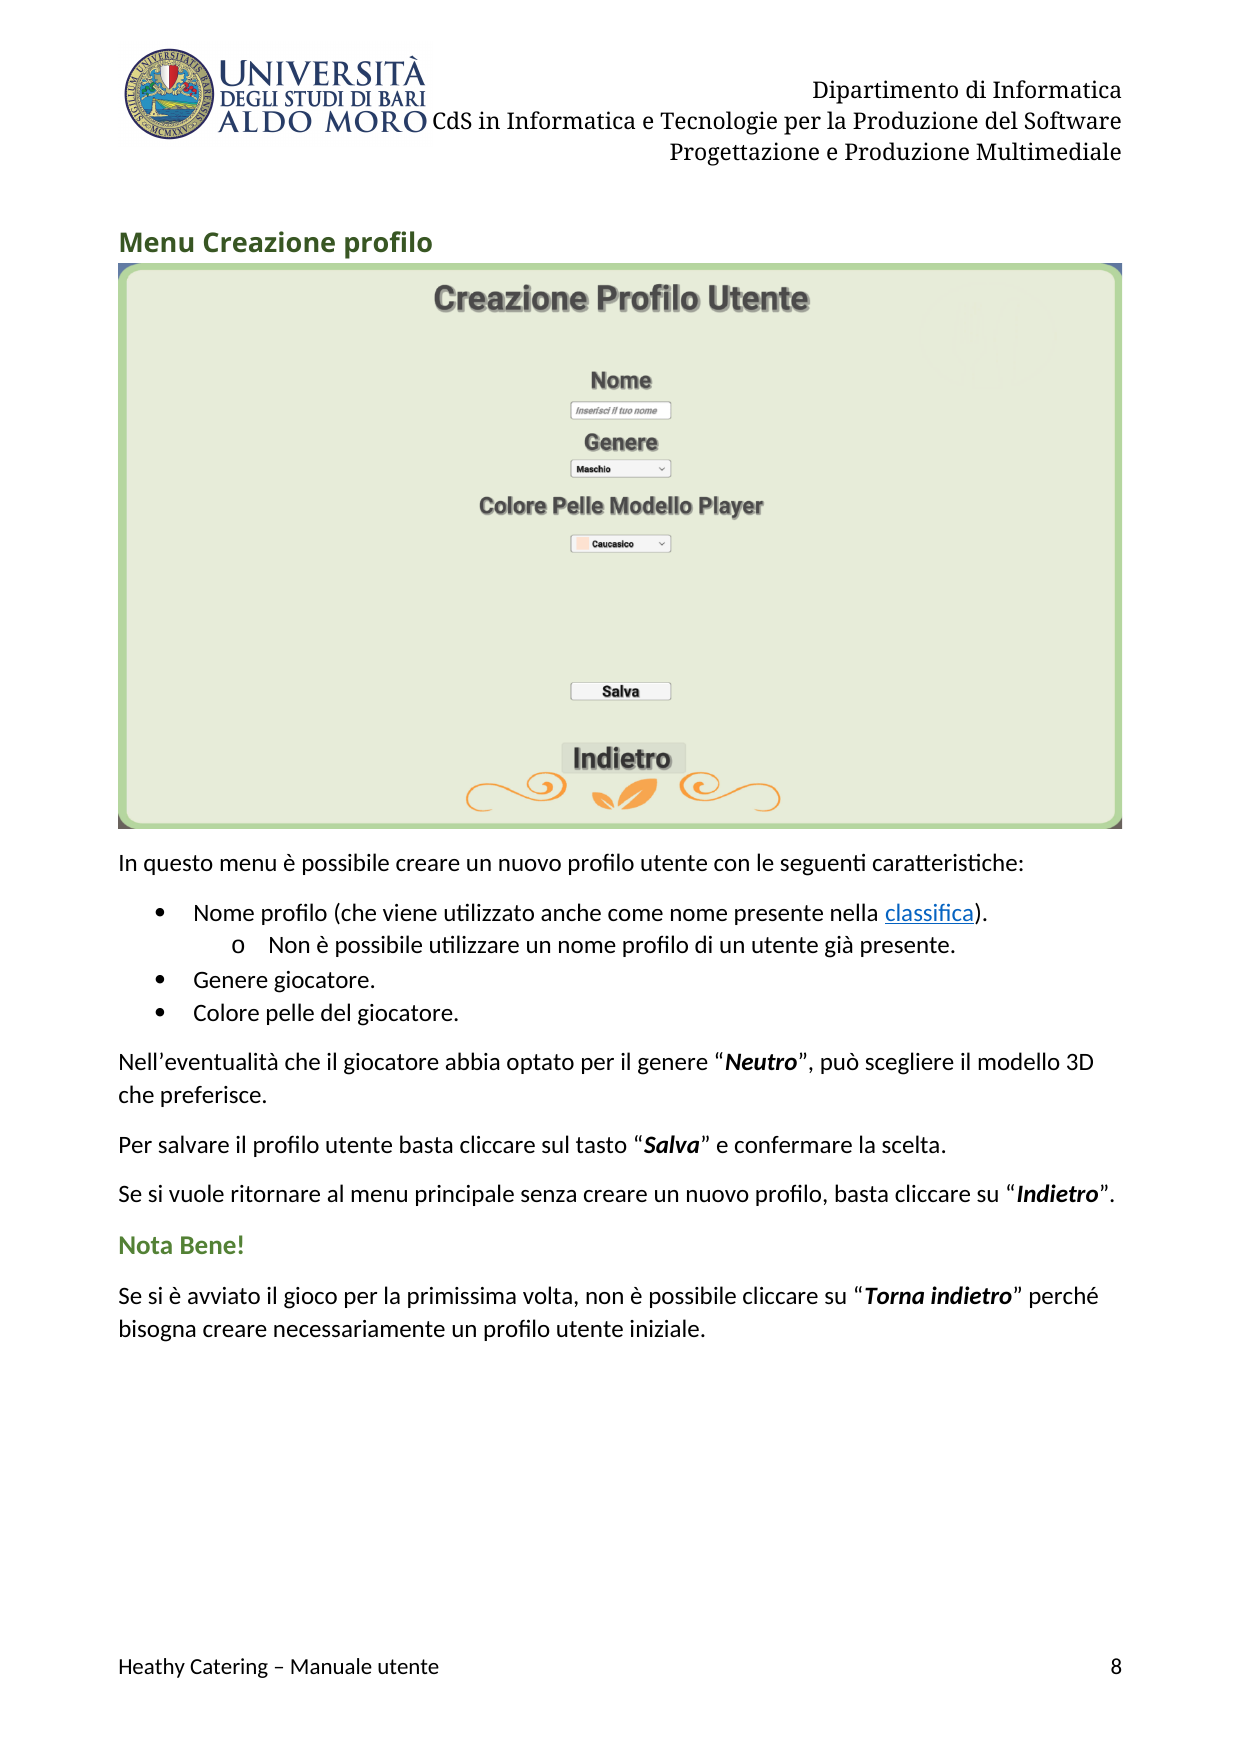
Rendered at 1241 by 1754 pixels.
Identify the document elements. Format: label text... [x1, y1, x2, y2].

text Per salvare il profilo utente basta cliccare sul tasto “Salva” e confermare la scelta. [118, 1129, 1122, 1159]
picture [118, 263, 1123, 829]
picture [118, 41, 433, 147]
list Genere giocatore. [156, 964, 1122, 994]
text In questo menu è possibile creare un nuovo profilo utente con le seguenti caratteristiche: [118, 847, 1122, 878]
list Nome profilo (che viene utilizzato anche come nome presente nella classifica). [156, 897, 1122, 927]
subtitle Menu Creazione profilo [118, 224, 1122, 261]
text Se si è avviato il gioco per la primissima volta, non è possibile cliccare su “Torna indietro” perché bisogna creare necessariamente un profilo utente iniziale. [118, 1280, 1122, 1344]
list Non è possibile utilizzare un nome profilo di un utente già presente. [231, 929, 1122, 961]
text Nota Bene! [118, 1228, 1122, 1261]
list Colore pelle del giocatore. [156, 997, 1122, 1027]
text Se si vuole ritornare al menu principale senza creare un nuovo profilo, basta cliccare su “Indietro”. [118, 1178, 1122, 1209]
text Nell’eventualità che il giocatore abbia optato per il genere “Neutro”, può scegliere il modello 3D che preferisce. [118, 1046, 1122, 1110]
